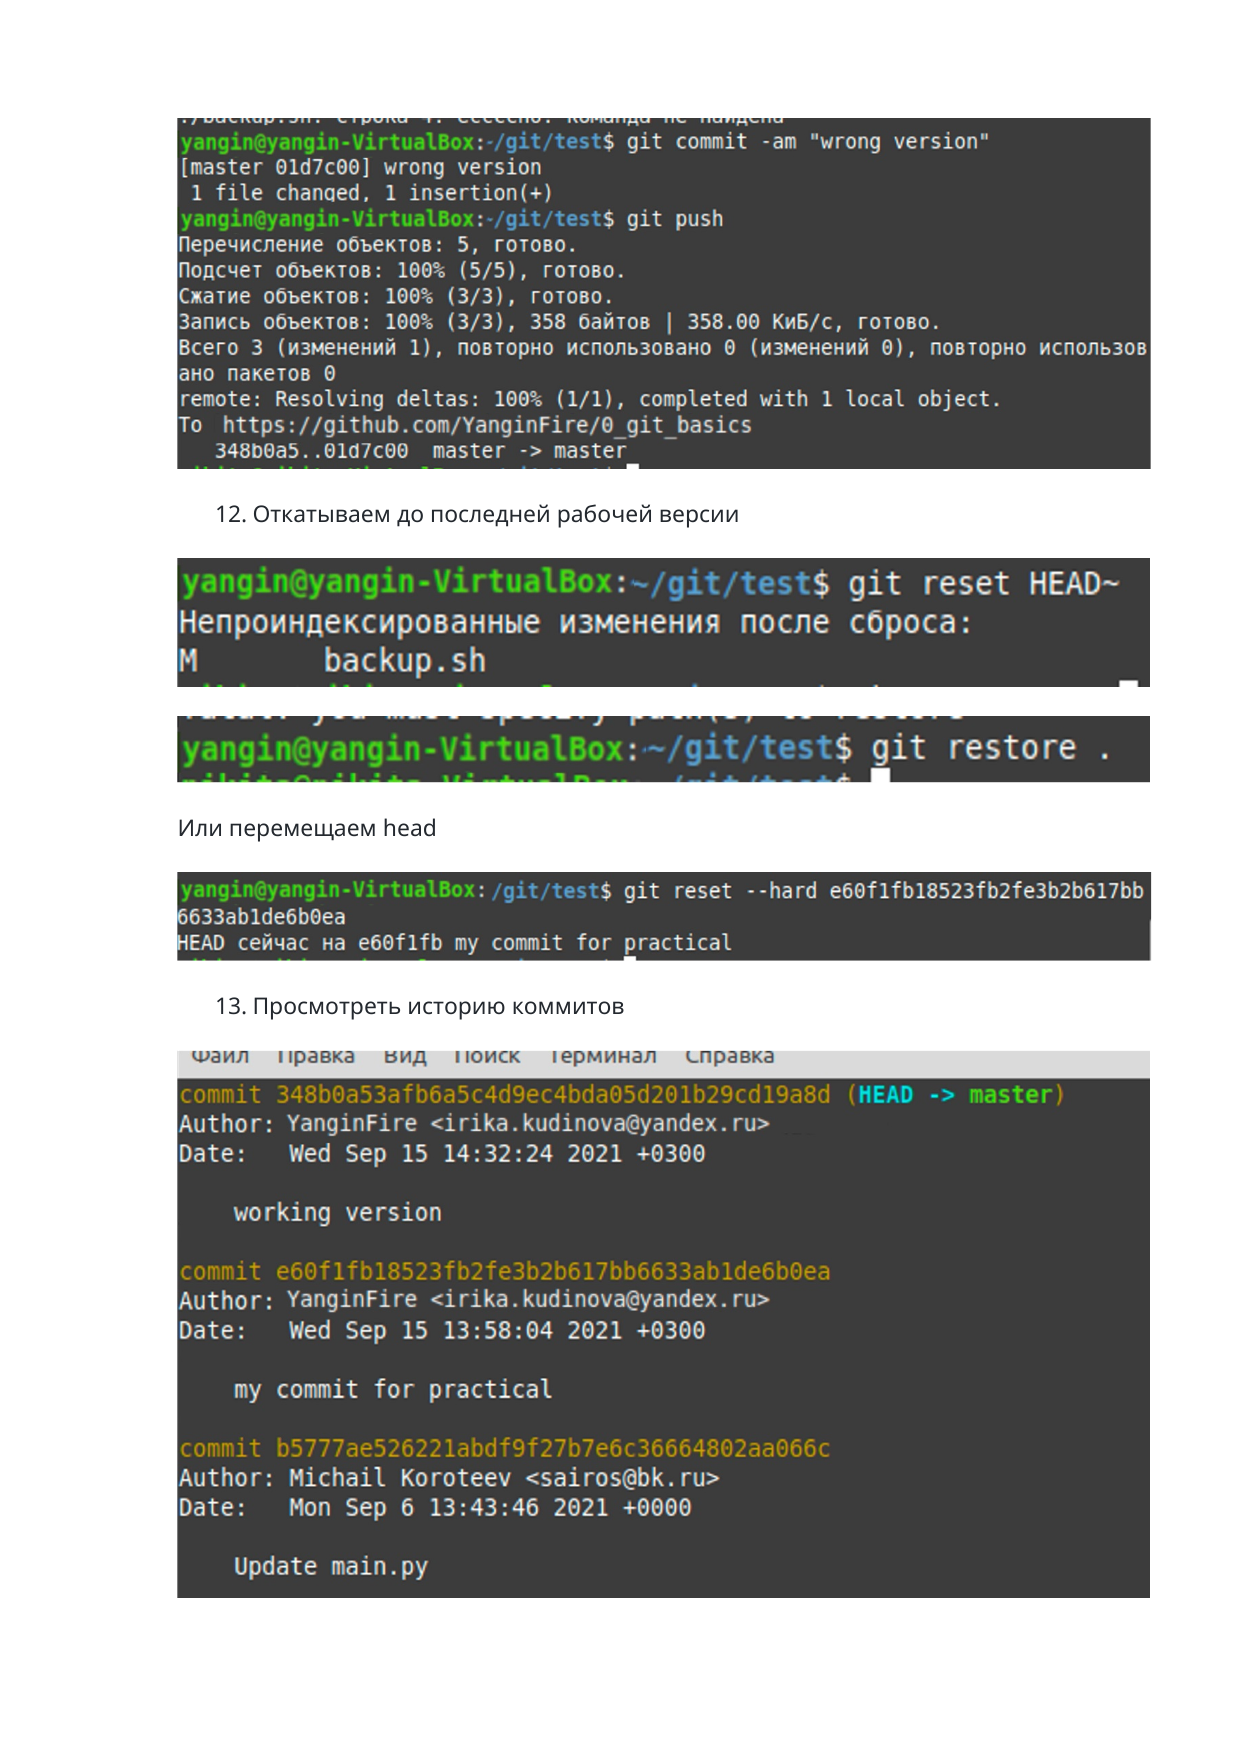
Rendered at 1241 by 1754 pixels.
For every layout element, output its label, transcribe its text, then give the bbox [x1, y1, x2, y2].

picture [177, 716, 1150, 783]
picture [177, 872, 1152, 961]
text Или перемещаем head [177, 812, 1152, 843]
picture [177, 1050, 1150, 1598]
list Откатываем до последней рабочей версии [215, 498, 1152, 529]
picture [177, 118, 1151, 469]
list Просмотреть историю коммитов [215, 990, 1152, 1021]
picture [177, 558, 1150, 687]
